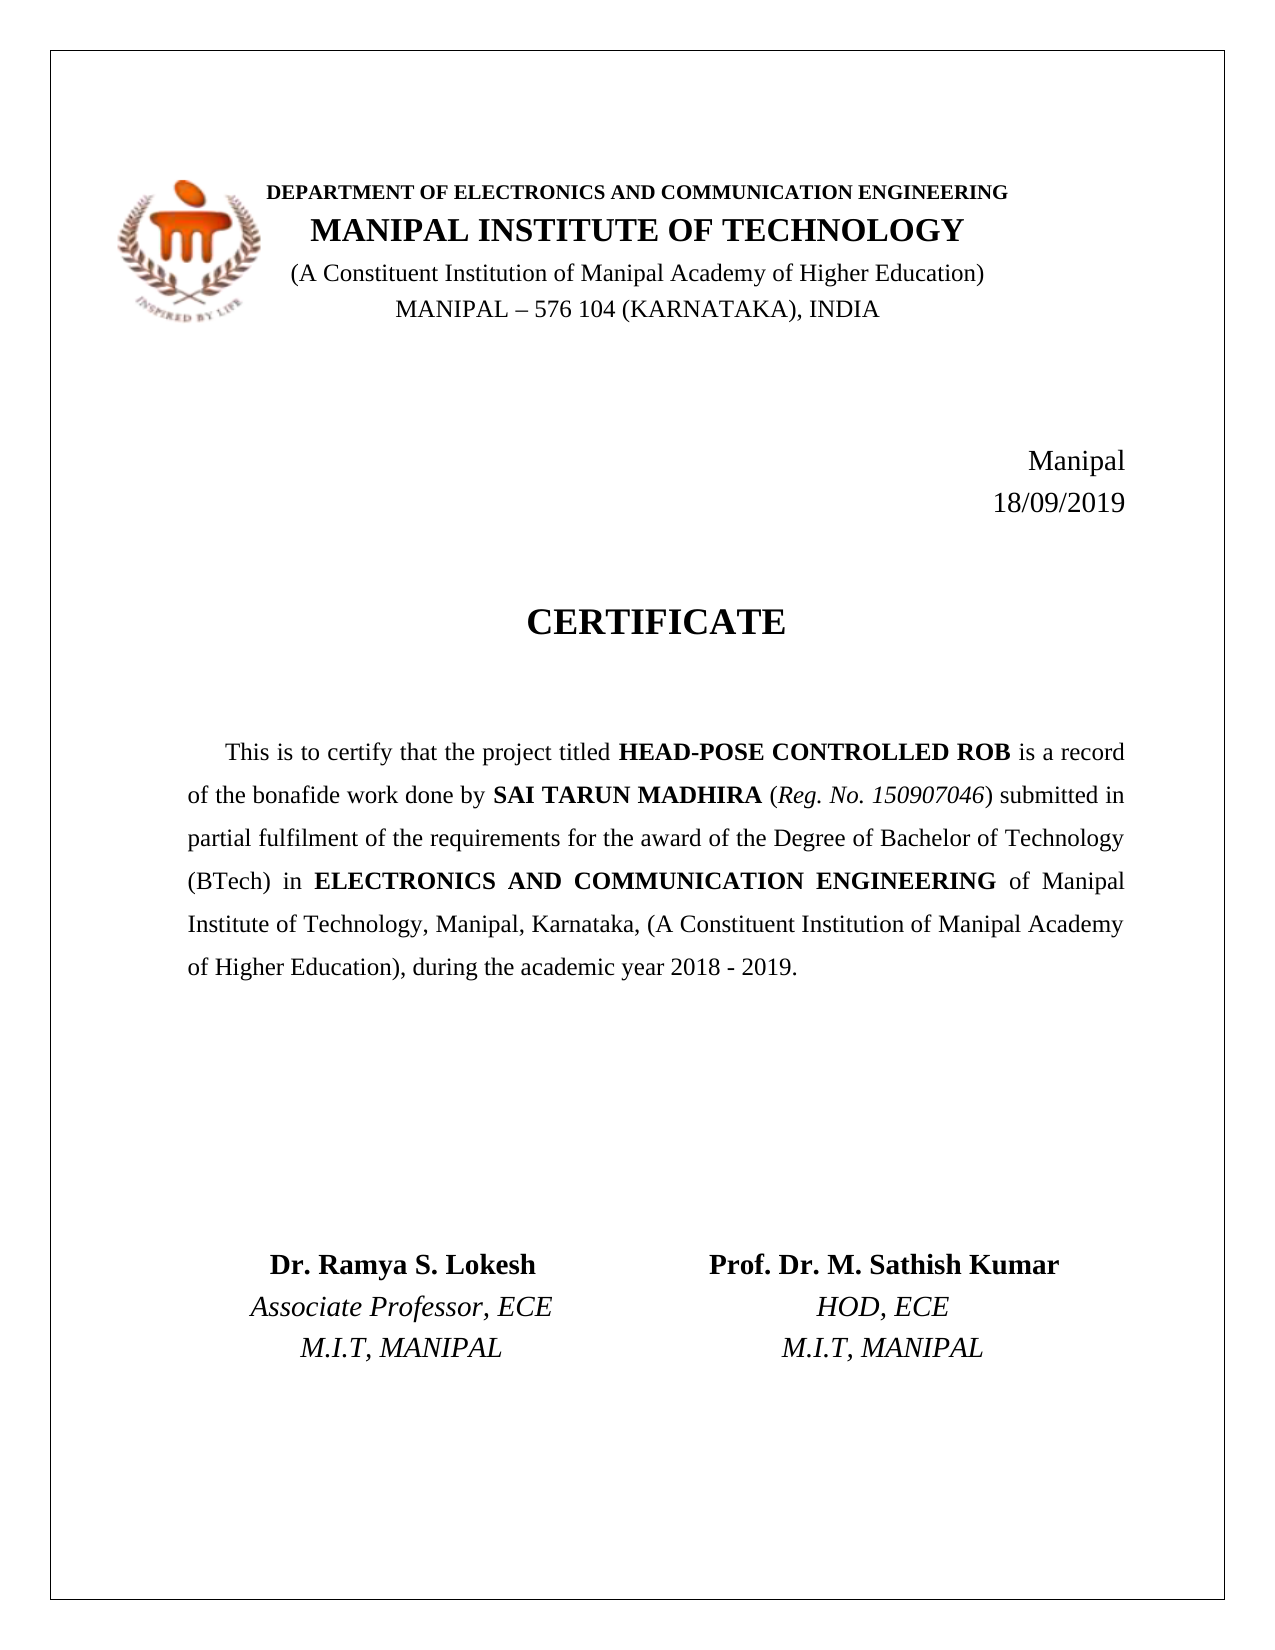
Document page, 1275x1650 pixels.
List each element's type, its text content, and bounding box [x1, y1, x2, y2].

text MANIPAL – 576 104 (KARNATAKA), INDIA [150, 294, 1125, 323]
text CERTIFICATE [187, 599, 1125, 642]
text This is to certify that the project titled HEAD-POSE CONTROLLED ROB is a record of the bonafide work done by SAI TARUN MADHIRA (Reg. No. 150907046) submitted in partial fulfilment of the requirements for the award of the Degree of Bachelor of Technology (BTech) in ELECTRONICS AND COMMUNICATION ENGINEERING of Manipal Institute of Technology, Manipal, Karnataka, (A Constituent Institution of Manipal Academy of Higher Education), during the academic year 2018 - 2019. [187, 737, 1125, 981]
picture [106, 170, 271, 338]
table_header Dr. Ramya S. Lokesh Associate Professor, ECE M.I.T, MANIPAL [162, 1247, 643, 1370]
table_header Prof. Dr. M. Sathish Kumar HOD, ECE M.I.T, MANIPAL [644, 1247, 1125, 1370]
text DEPARTMENT OF ELECTRONICS AND COMMUNICATION ENGINEERING [150, 180, 1125, 204]
text Manipal [150, 443, 1125, 477]
text MANIPAL INSTITUTE OF TECHNOLOGY [150, 210, 1125, 248]
text (A Constituent Institution of Manipal Academy of Higher Education) [150, 258, 1125, 287]
text 18/09/2019 [150, 485, 1125, 519]
